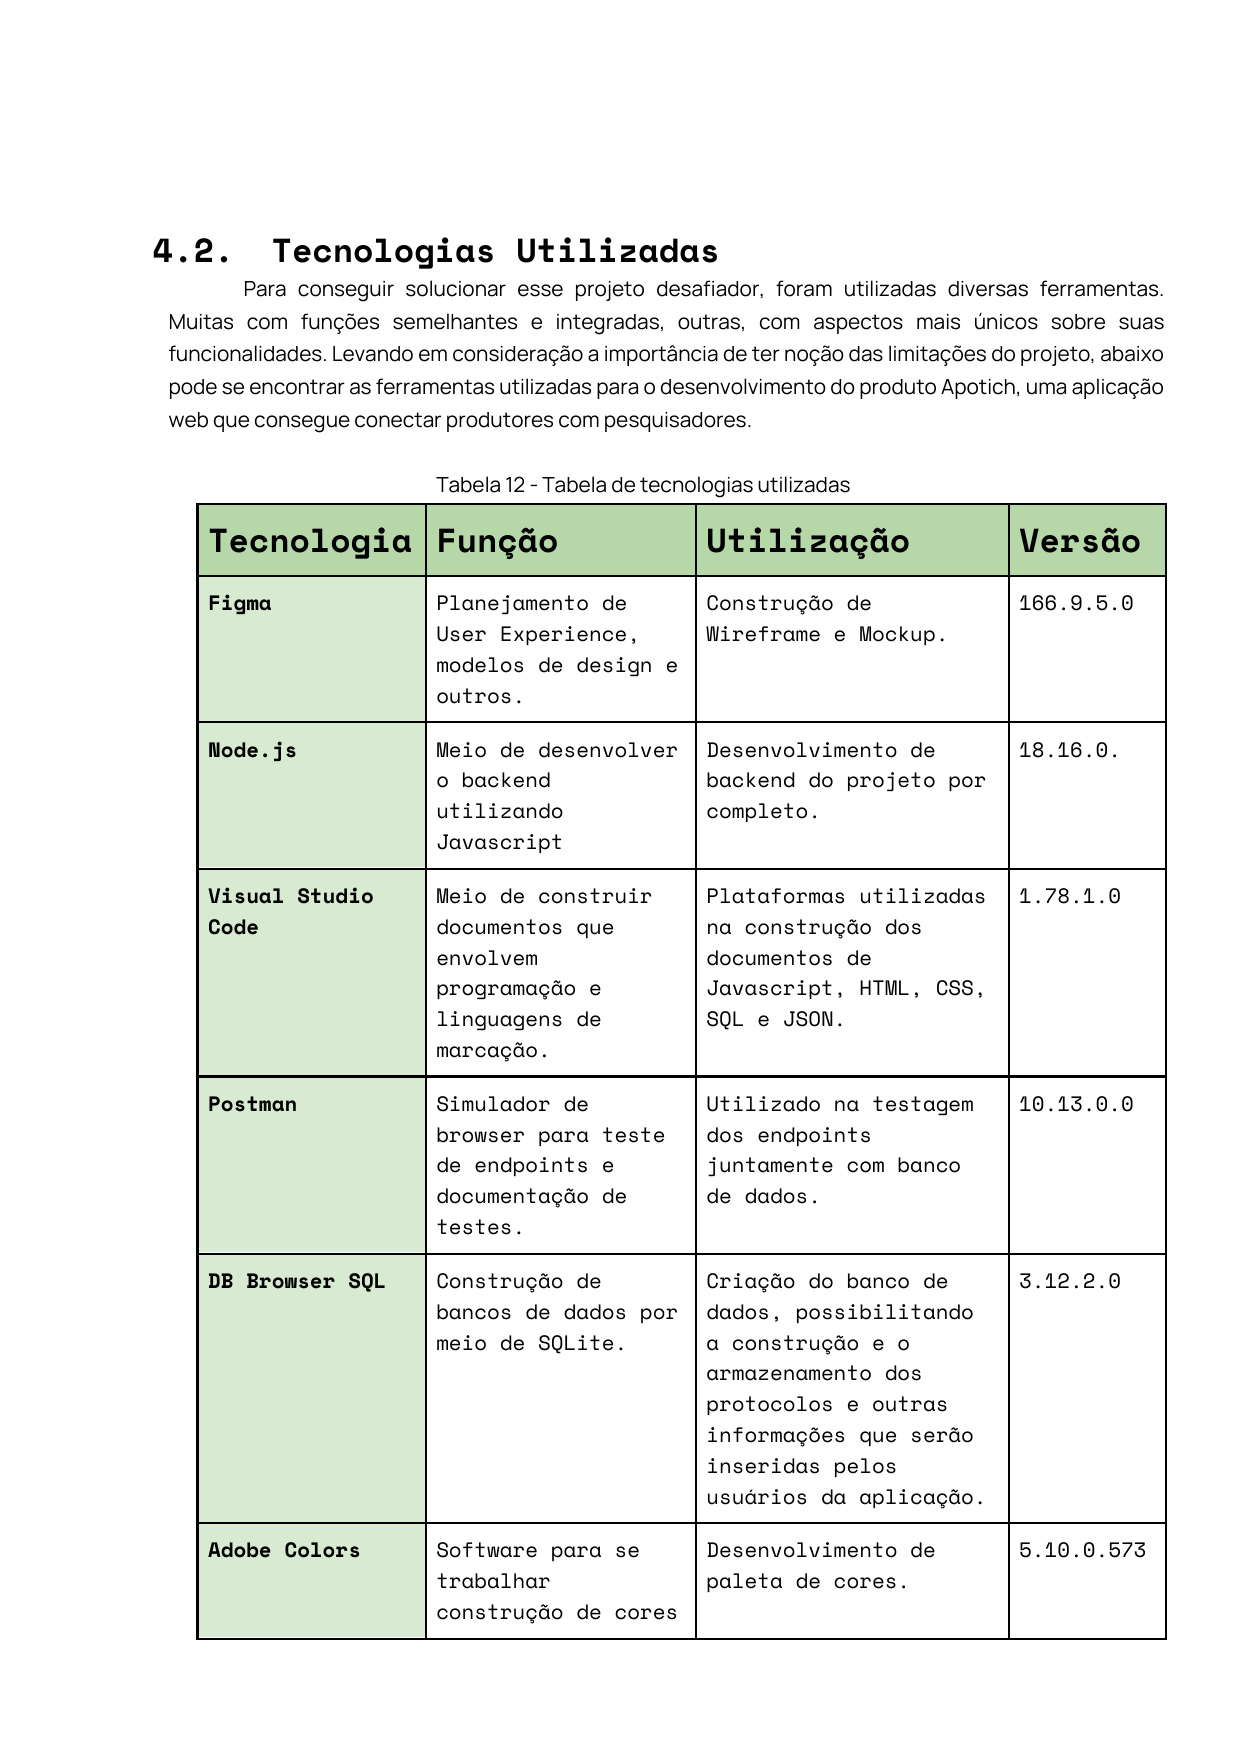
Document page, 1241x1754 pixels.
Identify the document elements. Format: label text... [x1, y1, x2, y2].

table_cell Meio de construir documentos que envolvem programação e linguagens de marcação. [427, 870, 695, 1075]
table_cell DB Browser SQL [199, 1255, 425, 1522]
table_cell Utilizado na testagem dos endpoints juntamente com banco de dados. [697, 1078, 1008, 1252]
table_cell 1.78.1.0 [1010, 870, 1165, 1075]
text Tabela 12 - Tabela de tecnologias utilizadas [121, 470, 1165, 498]
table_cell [427, 1524, 695, 1637]
table_cell 18.16.0. [1010, 723, 1165, 867]
table_cell 10.13.0.0 [1010, 1078, 1165, 1252]
table_cell Figma [199, 577, 425, 721]
table_cell Construção de Wireframe e Mockup. [697, 577, 1008, 721]
subtitle Tecnologias Utilizadas [234, 225, 1165, 274]
table_cell Simulador de browser para teste de endpoints e documentação de testes. [427, 1078, 695, 1252]
table_header Função [427, 505, 695, 575]
table_cell 3.12.2.0 [1010, 1255, 1165, 1522]
table_cell 5.10.0.573 [1010, 1524, 1165, 1637]
table_cell Plataformas utilizadas na construção dos documentos de Javascript, HTML, CSS, SQL e JSON. [697, 870, 1008, 1075]
table_cell Node.js [199, 723, 425, 867]
table_cell Visual Studio Code [199, 870, 425, 1075]
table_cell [697, 1524, 1008, 1637]
table_cell Construção de bancos de dados por meio de SQLite. [427, 1255, 695, 1522]
table_header Tecnologia [199, 505, 425, 575]
table_cell Adobe Colors [199, 1524, 425, 1637]
table_cell Meio de desenvolver o backend utilizando Javascript [427, 723, 695, 867]
table_cell Planejamento de User Experience, modelos de design e outros. [427, 577, 695, 721]
table_header Utilização [697, 505, 1008, 575]
table_header Versão [1010, 505, 1165, 575]
text Para conseguir solucionar esse projeto desafiador, foram utilizadas diversas ferramentas. Muitas com funções semelhantes e integradas, outras, com aspectos mais únicos sobre suas funcionalidades. Levando em consideração a importância de ter noção das limitações do projeto, abaixo pode se encontrar as ferramentas utilizadas para o desenvolvimento do produto Apotich, uma aplicação web que consegue conectar produtores com pesquisadores. [168, 274, 1165, 433]
table_cell Postman [199, 1078, 425, 1252]
table_cell Criação do banco de dados, possibilitando a construção e o armazenamento dos protocolos e outras informações que serão inseridas pelos usuários da aplicação. [697, 1255, 1008, 1522]
table_cell 166.9.5.0 [1010, 577, 1165, 721]
table_cell Desenvolvimento de backend do projeto por completo. [697, 723, 1008, 867]
